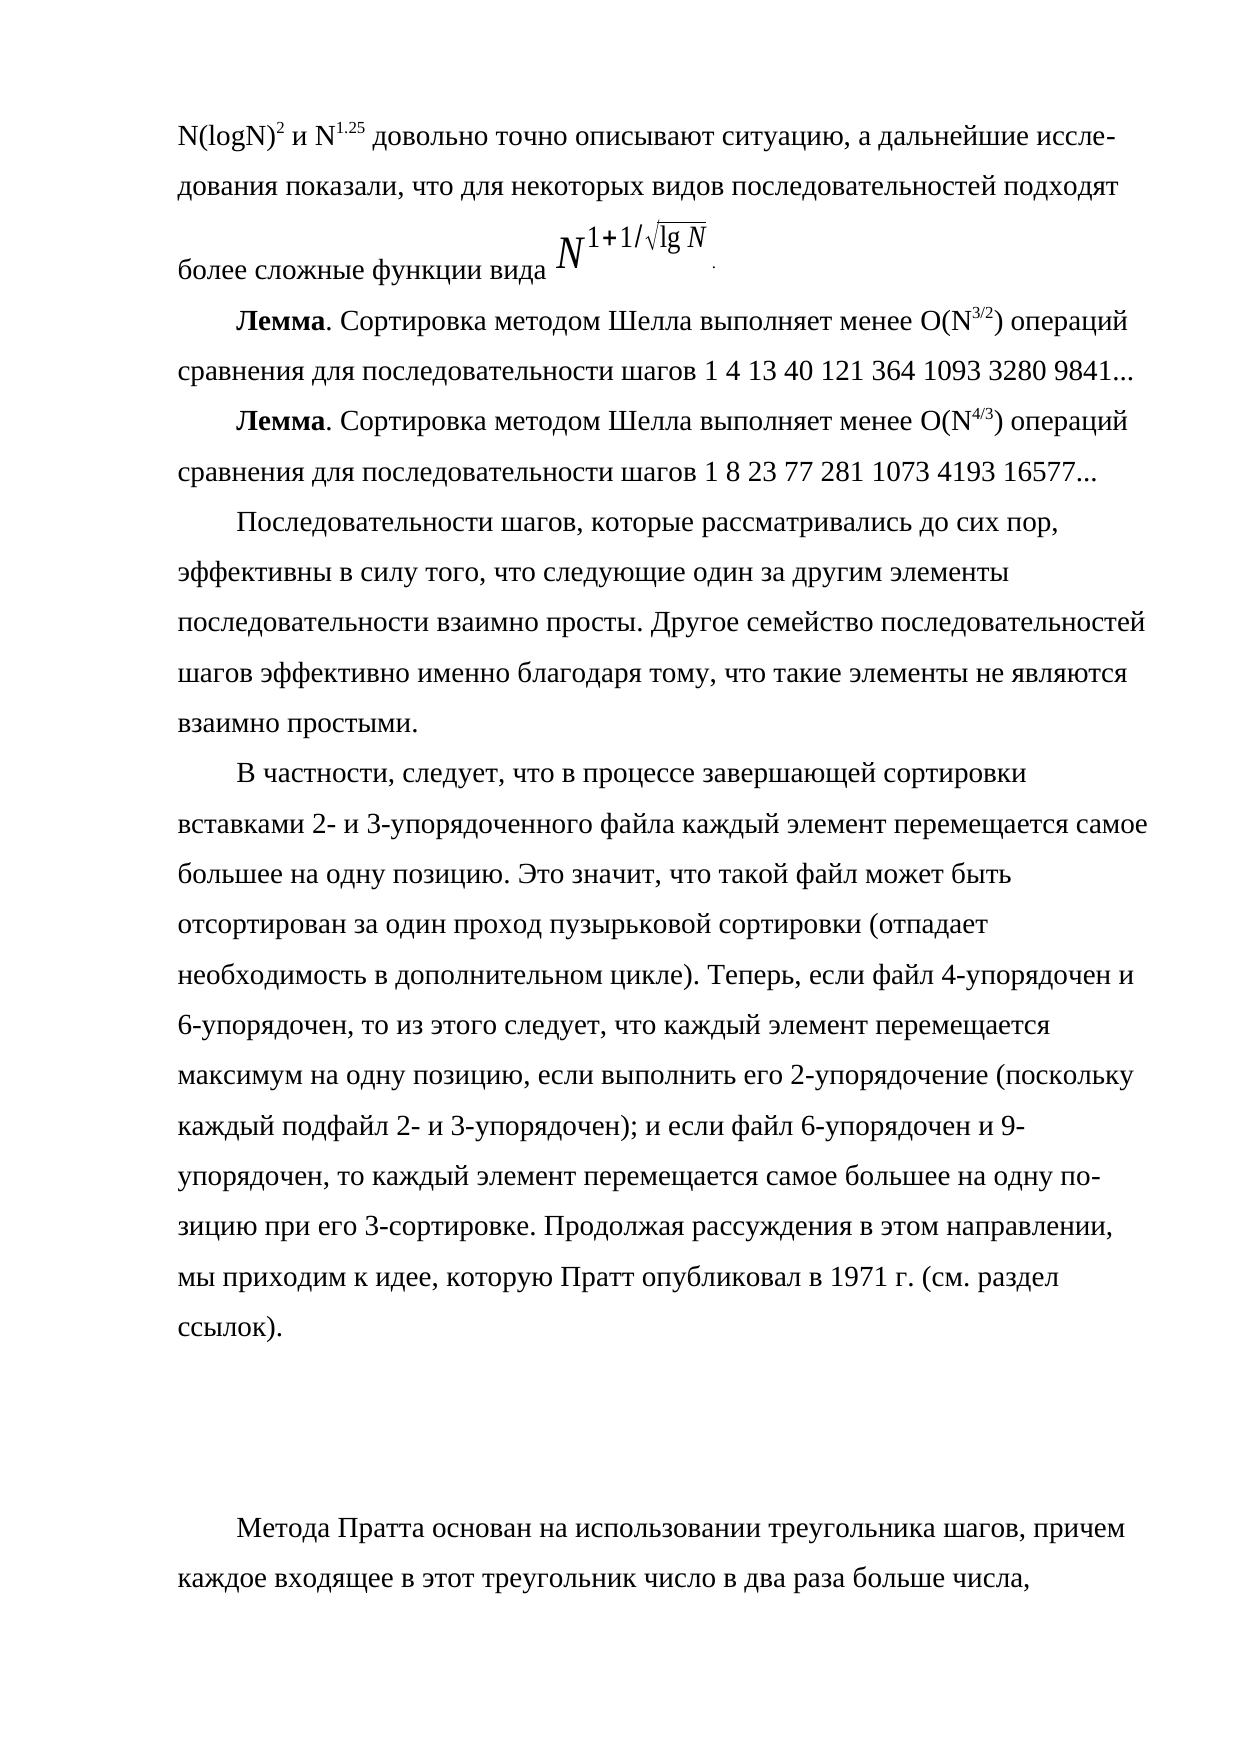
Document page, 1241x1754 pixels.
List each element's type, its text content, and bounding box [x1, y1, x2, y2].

text Лемма. Сортировка методом Шелла выполняет менее O(N3/2) операций сравнения для последовательности шагов 1 4 13 40 121 364 1093 3280 9841... [177, 303, 1152, 387]
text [177, 118, 1152, 286]
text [177, 1510, 1152, 1594]
text В частности, следует, что в процессе завершающей сортировки вставками 2- и 3-упорядоченного файла каждый элемент перемещается самое большее на одну позицию. Это значит, что такой файл может быть отсортирован за один проход пузырьковой сортировки (отпадает необходимость в дополнительном цикле). Теперь, если файл 4-упорядочен и 6-упорядочен, то из этого следует, что каждый элемент перемещается максимум на одну позицию, если выполнить его 2-упорядочение (поскольку каждый подфайл 2- и 3-упорядочен); и если файл 6-упорядочен и 9-упорядочен, то каждый элемент перемещается самое большее на одну позицию при его 3-сортировке. Продолжая рассуждения в этом направлении, мы приходим к идее, которую Пратт опубликовал в . (см. раздел ссылок). [177, 756, 1152, 1342]
text Последовательности шагов, которые рассматривались до сих пор, эффективны в силу того, что следующие один за другим элементы последовательности взаимно просты. Другое семейство последовательностей шагов эффективно именно благодаря тому, что такие элементы не являются взаимно простыми. [177, 504, 1152, 739]
text Лемма. Сортировка методом Шелла выполняет менее O(N4/3) операций сравнения для последовательности шагов 1 8 23 77 281 1073 4193 16577... [177, 403, 1152, 487]
